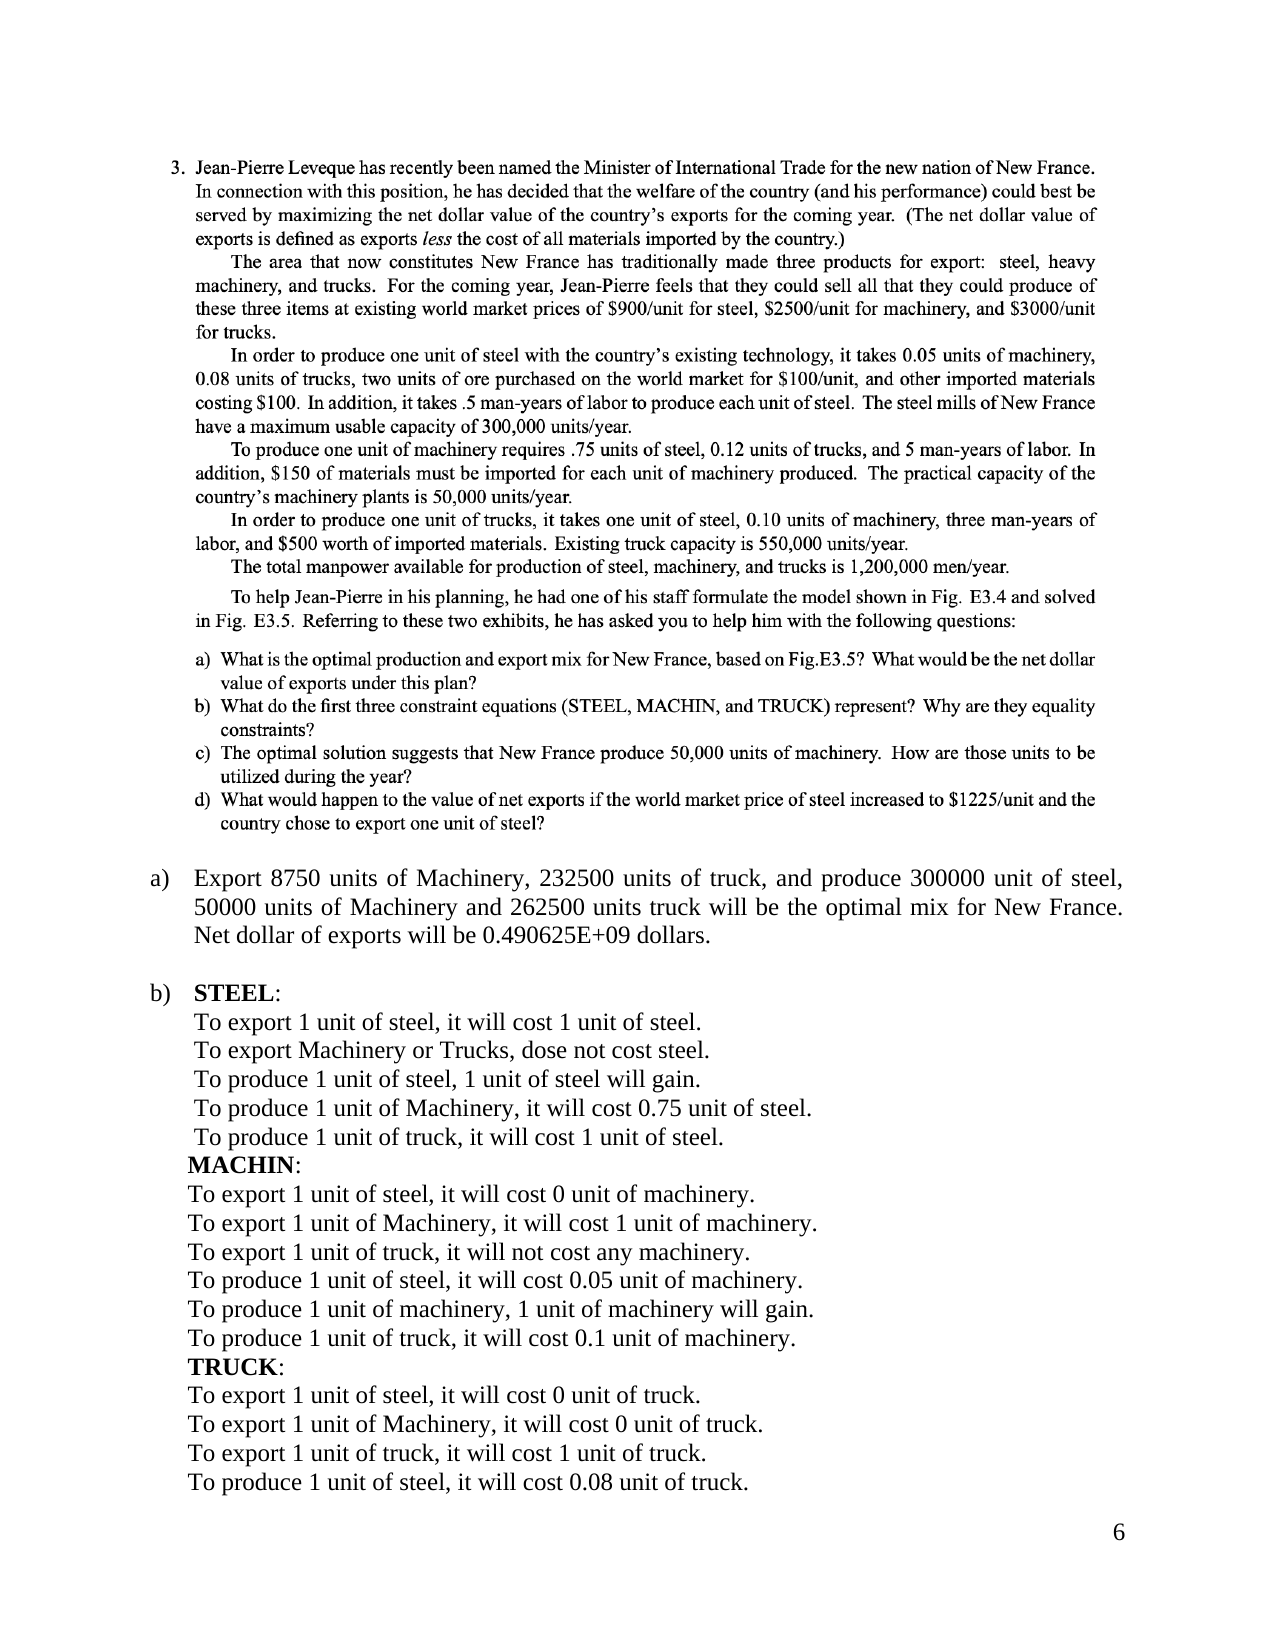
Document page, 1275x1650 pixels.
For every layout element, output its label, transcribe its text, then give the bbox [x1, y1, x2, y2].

list STEEL: To export 1 unit of steel, it will cost 1 unit of steel. [150, 978, 1125, 1036]
list To produce 1 unit of steel, it will cost 0.05 unit of machinery. [187, 1266, 1125, 1294]
list To export 1 unit of truck, it will not cost any machinery. [187, 1237, 1125, 1266]
list TRUCK: To export 1 unit of steel, it will cost 0 unit of truck. [187, 1352, 1125, 1409]
list To export 1 unit of Machinery, it will cost 1 unit of machinery. [187, 1208, 1125, 1237]
list To produce 1 unit of machinery, 1 unit of machinery will gain. [187, 1294, 1125, 1323]
list Export 8750 units of Machinery, 232500 units of truck, and produce 300000 unit of steel, 50000 units of Machinery and 262500 units truck will be the optimal mix for New France. Net dollar of exports will be 0.490625E+09 dollars. [150, 864, 1125, 949]
list To produce 1 unit of truck, it will cost 1 unit of steel. [194, 1122, 1125, 1151]
picture [150, 150, 1125, 864]
list To produce 1 unit of Machinery, it will cost 0.75 unit of steel. [194, 1093, 1125, 1122]
list To export 1 unit of Machinery, it will cost 0 unit of truck. [187, 1409, 1125, 1438]
list To export Machinery or Trucks, dose not cost steel. [194, 1036, 1125, 1064]
list To produce 1 unit of truck, it will cost 0.1 unit of machinery. [187, 1323, 1125, 1352]
list To export 1 unit of truck, it will cost 1 unit of truck. [187, 1438, 1125, 1467]
list MACHIN: To export 1 unit of steel, it will cost 0 unit of machinery. [187, 1151, 1125, 1208]
list To produce 1 unit of steel, 1 unit of steel will gain. [194, 1064, 1125, 1093]
list To produce 1 unit of steel, it will cost 0.08 unit of truck. [187, 1467, 1125, 1496]
